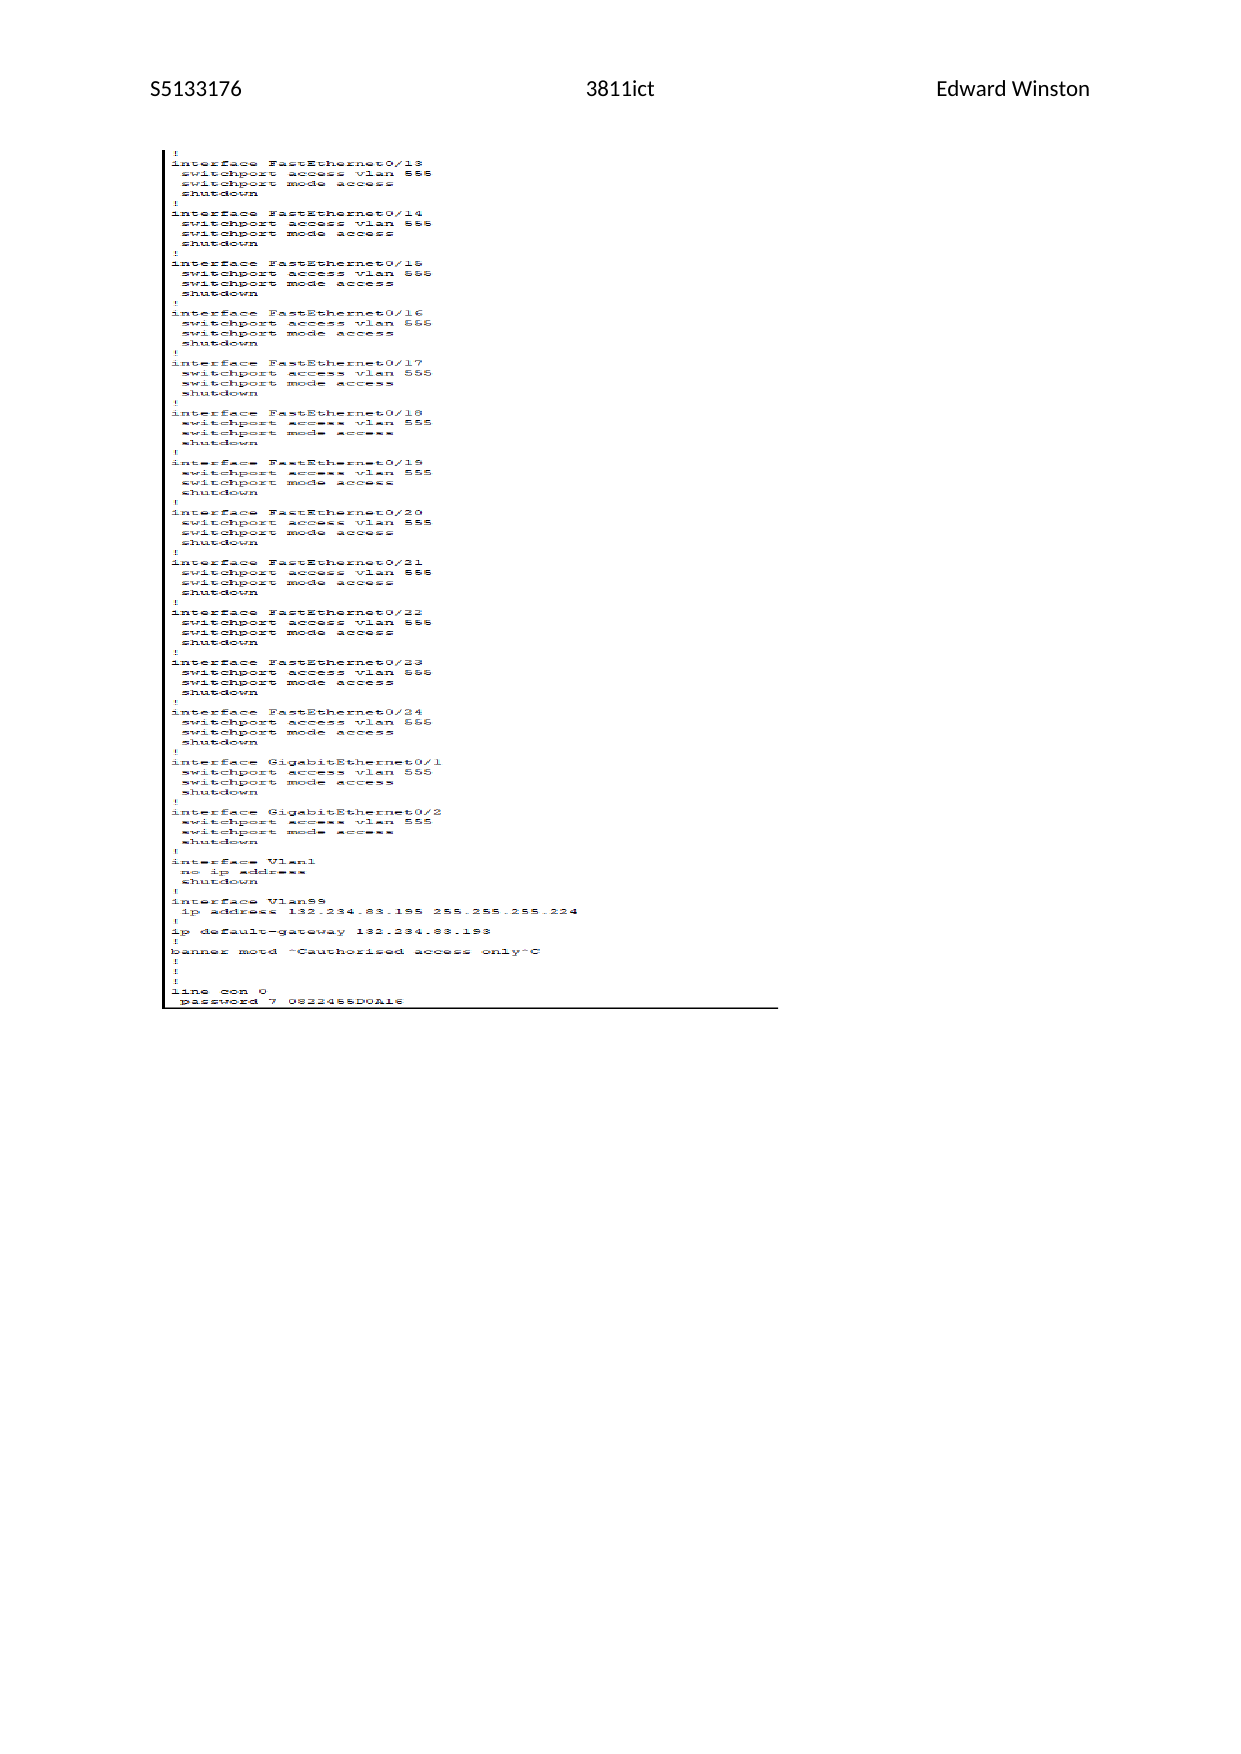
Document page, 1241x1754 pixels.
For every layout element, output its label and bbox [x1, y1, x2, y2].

picture [150, 150, 779, 1017]
